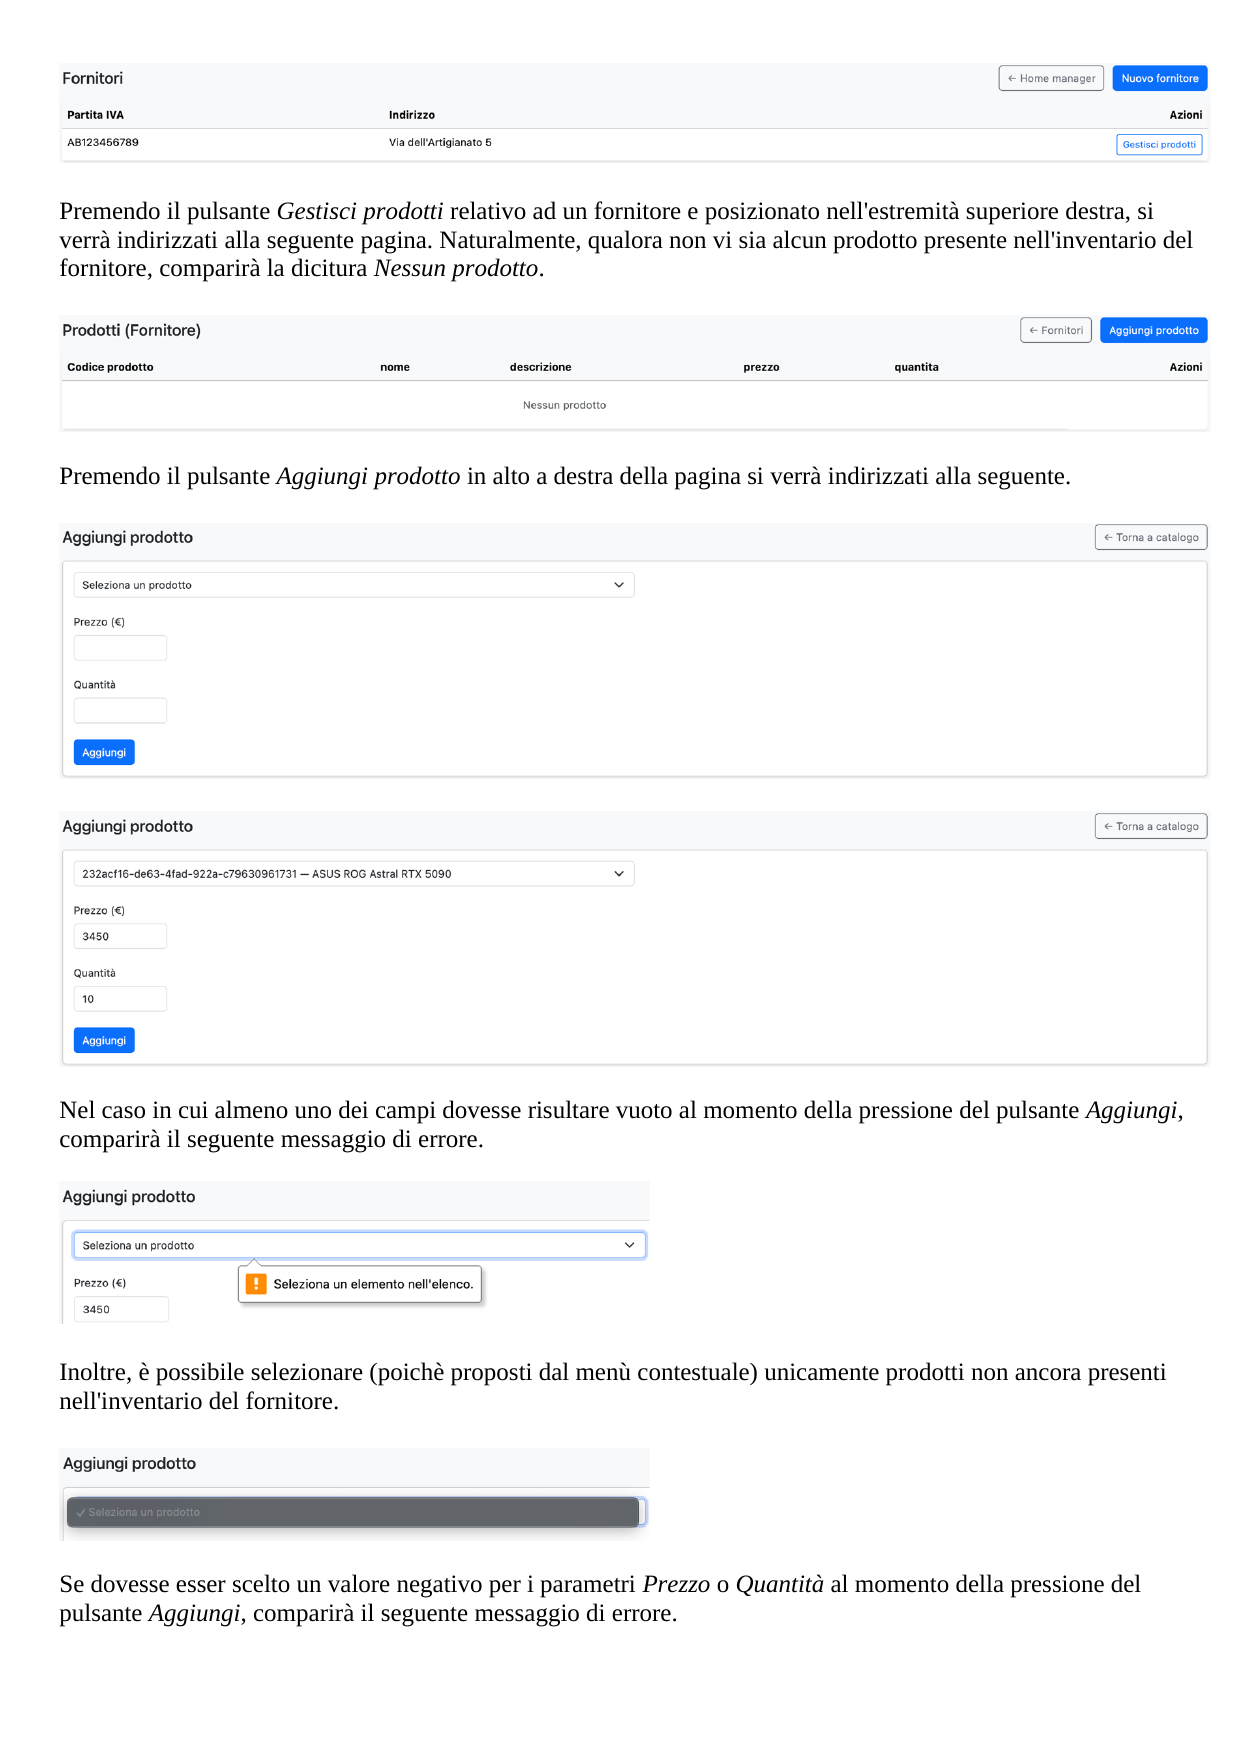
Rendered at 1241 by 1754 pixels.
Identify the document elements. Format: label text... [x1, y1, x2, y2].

picture [59, 1448, 650, 1541]
text Nel caso in cui almeno uno dei campi dovesse risultare vuoto al momento della pressione del pulsante Aggiungi, comparirà il seguente messaggio di errore. [59, 1096, 1211, 1153]
picture [59, 523, 1211, 779]
text Premendo il pulsante Aggiungi prodotto in alto a destra della pagina si verrà indirizzati alla seguente. [59, 461, 1211, 489]
text Premendo il pulsante Gestisci prodotti relativo ad un fornitore e posizionato nell'estremità superiore destra, si verrà indirizzati alla seguente pagina. Naturalmente, qualora non vi sia alcun prodotto presente nell'inventario del fornitore, comparirà la dicitura Nessun prodotto. [59, 196, 1211, 282]
picture [59, 811, 1211, 1067]
text Se dovesse esser scelto un valore negativo per i parametri Prezzo o Quantità al momento della pressione del pulsante Aggiungi, comparirà il seguente messaggio di errore. [59, 1569, 1211, 1626]
text Inoltre, è possibile selezionare (poichè proposti dal menù contestuale) unicamente prodotti non ancora presenti nell'inventario del fornitore. [59, 1357, 1211, 1414]
picture [59, 1181, 650, 1324]
picture [59, 315, 1211, 432]
picture [59, 63, 1211, 163]
